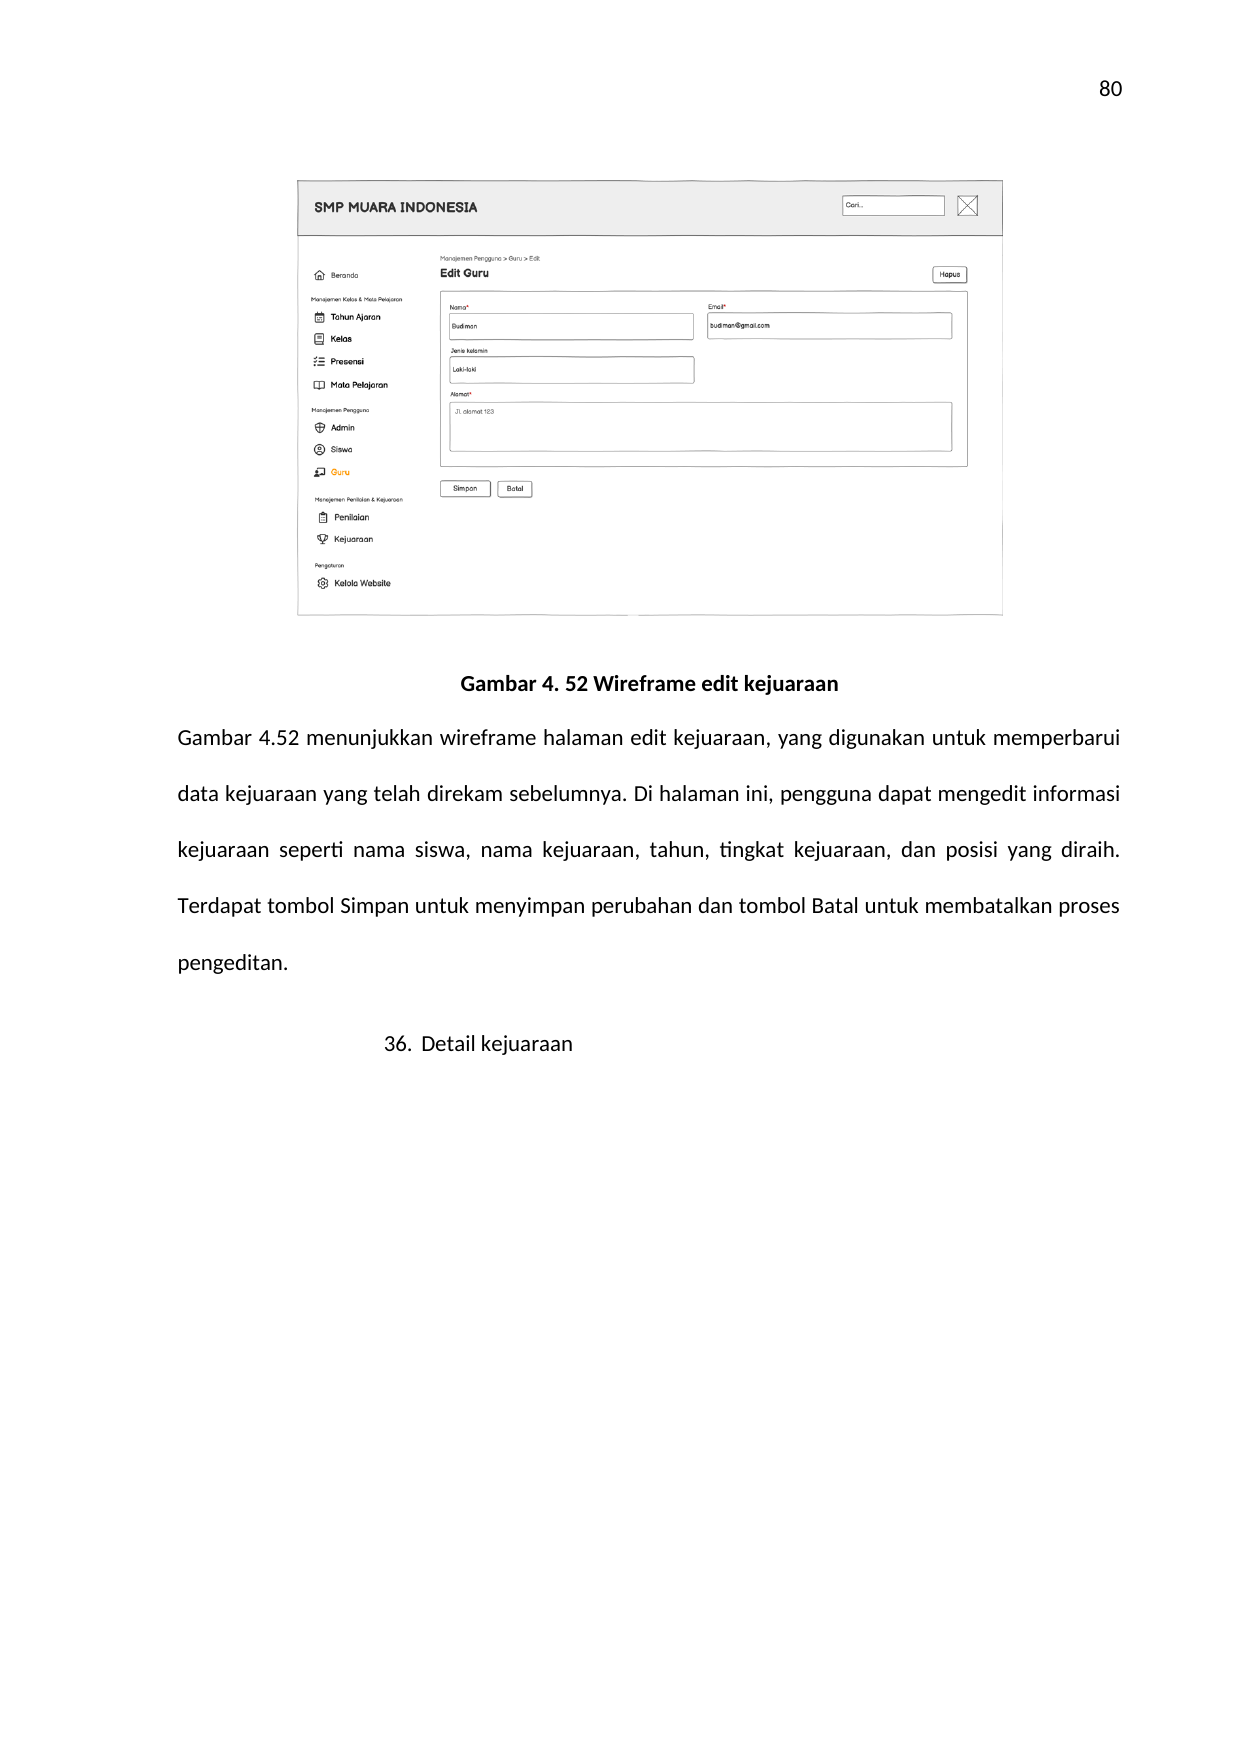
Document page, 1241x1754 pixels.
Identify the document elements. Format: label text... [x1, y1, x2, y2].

list Detail kejuaraan [383, 1029, 1122, 1057]
picture [296, 180, 1003, 616]
text Gambar 4. 52 Wireframe edit kejuaraan [177, 669, 1122, 697]
text Gambar 4.52 menunjukkan wireframe halaman edit kejuaraan, yang digunakan untuk memperbarui data kejuaraan yang telah direkam sebelumnya. Di halaman ini, pengguna dapat mengedit informasi kejuaraan seperti nama siswa, nama kejuaraan, tahun, tingkat kejuaraan, dan posisi yang diraih. Terdapat tombol Simpan untuk menyimpan perubahan dan tombol Batal untuk membatalkan proses pengeditan. [177, 723, 1122, 976]
